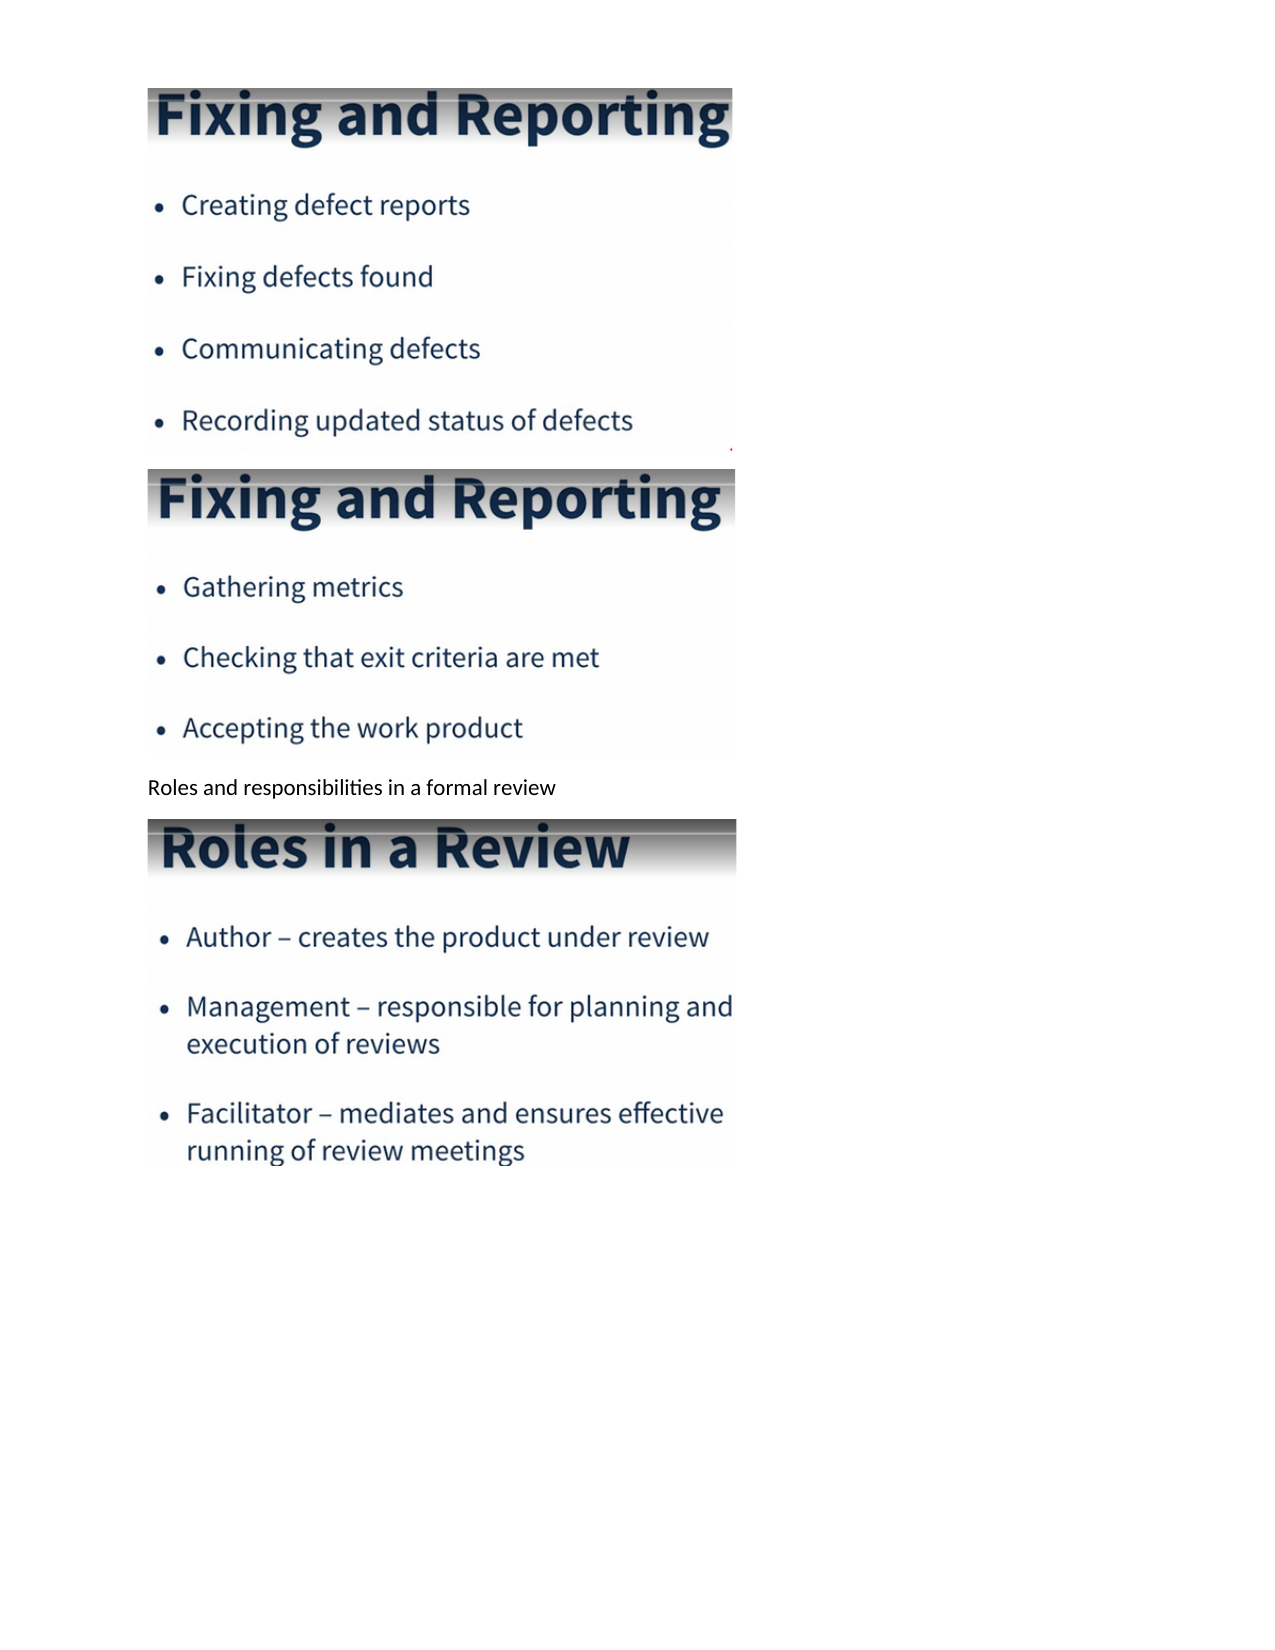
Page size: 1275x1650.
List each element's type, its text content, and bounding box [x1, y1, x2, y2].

picture [147, 88, 733, 451]
picture [147, 469, 735, 754]
picture [147, 819, 737, 1166]
text Roles and responsibilities in a formal review [148, 773, 1186, 801]
